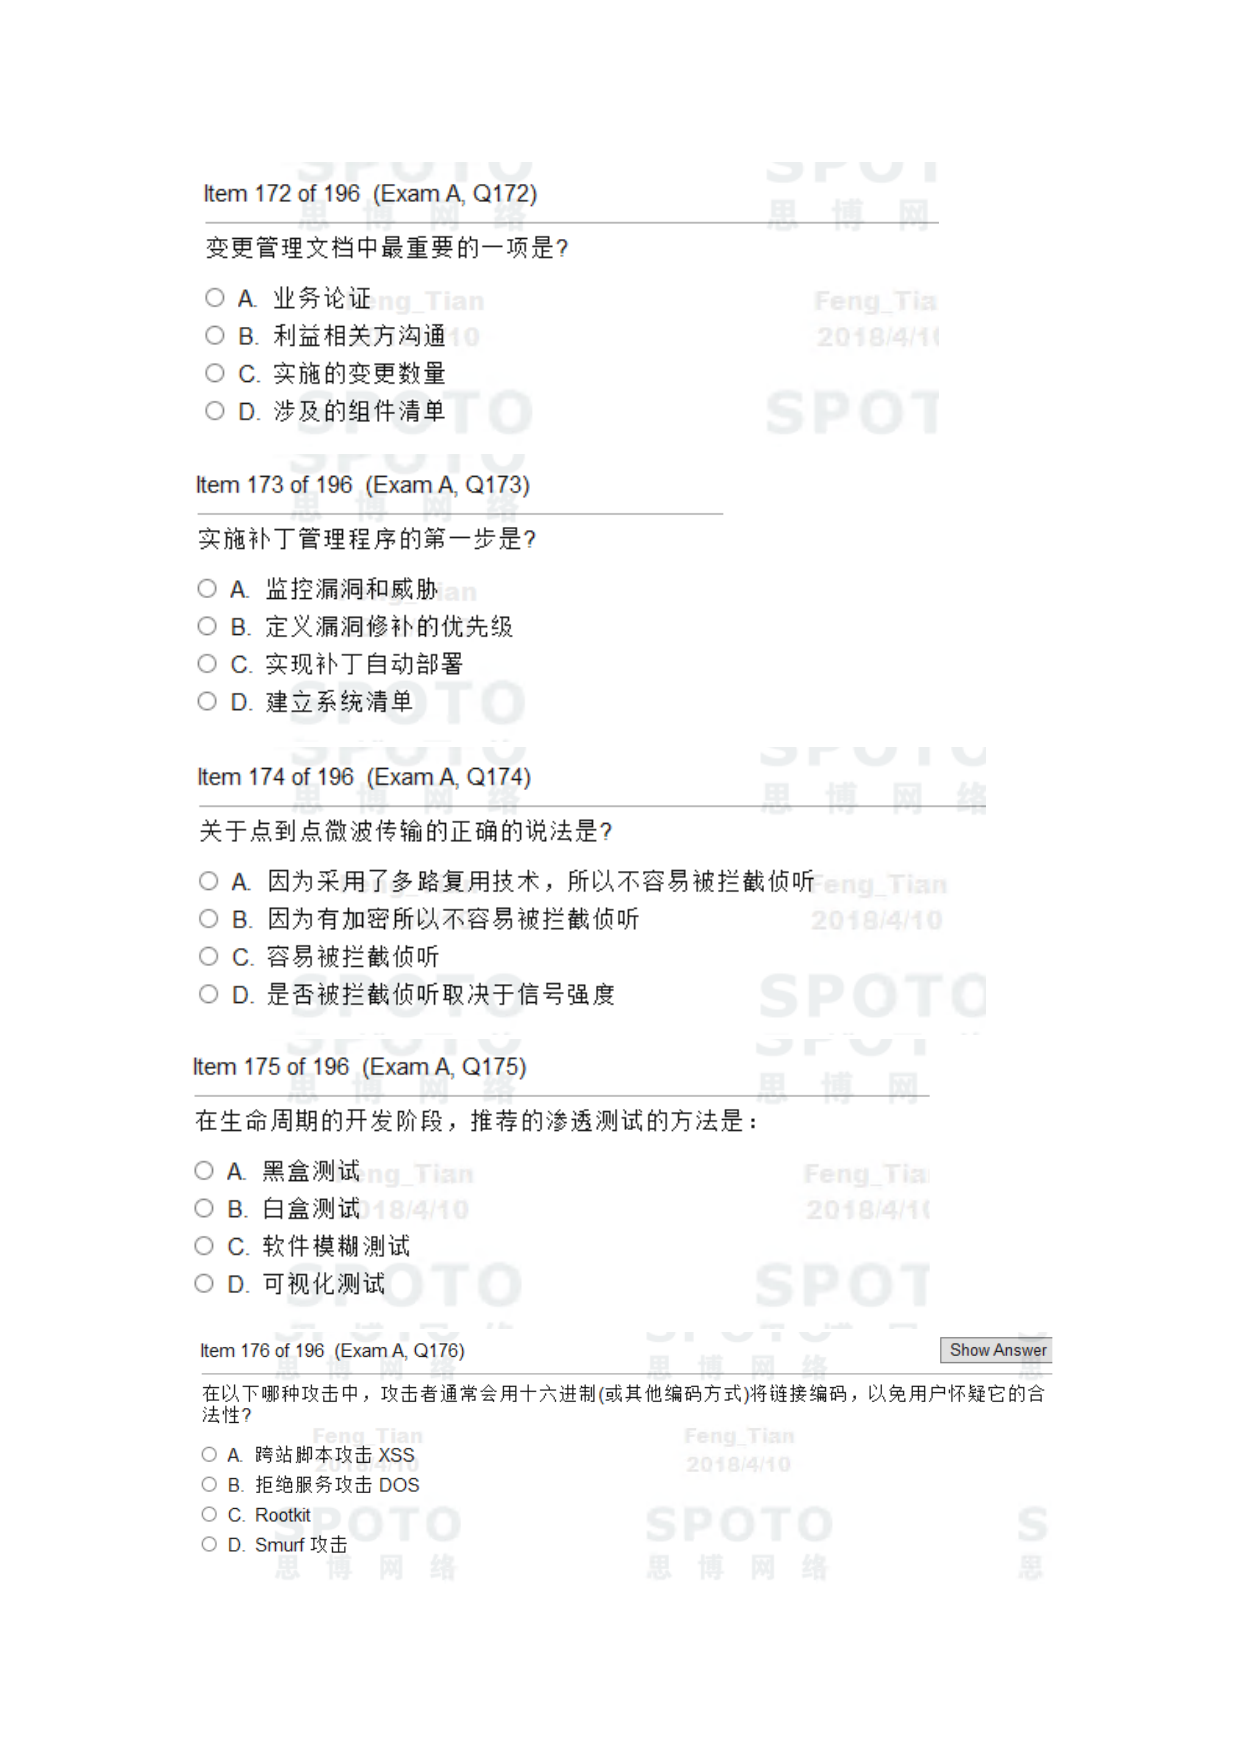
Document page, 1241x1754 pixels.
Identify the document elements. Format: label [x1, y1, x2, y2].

picture [187, 1039, 930, 1329]
picture [187, 454, 724, 742]
picture [187, 162, 939, 447]
picture [187, 747, 986, 1035]
picture [187, 1332, 1053, 1584]
